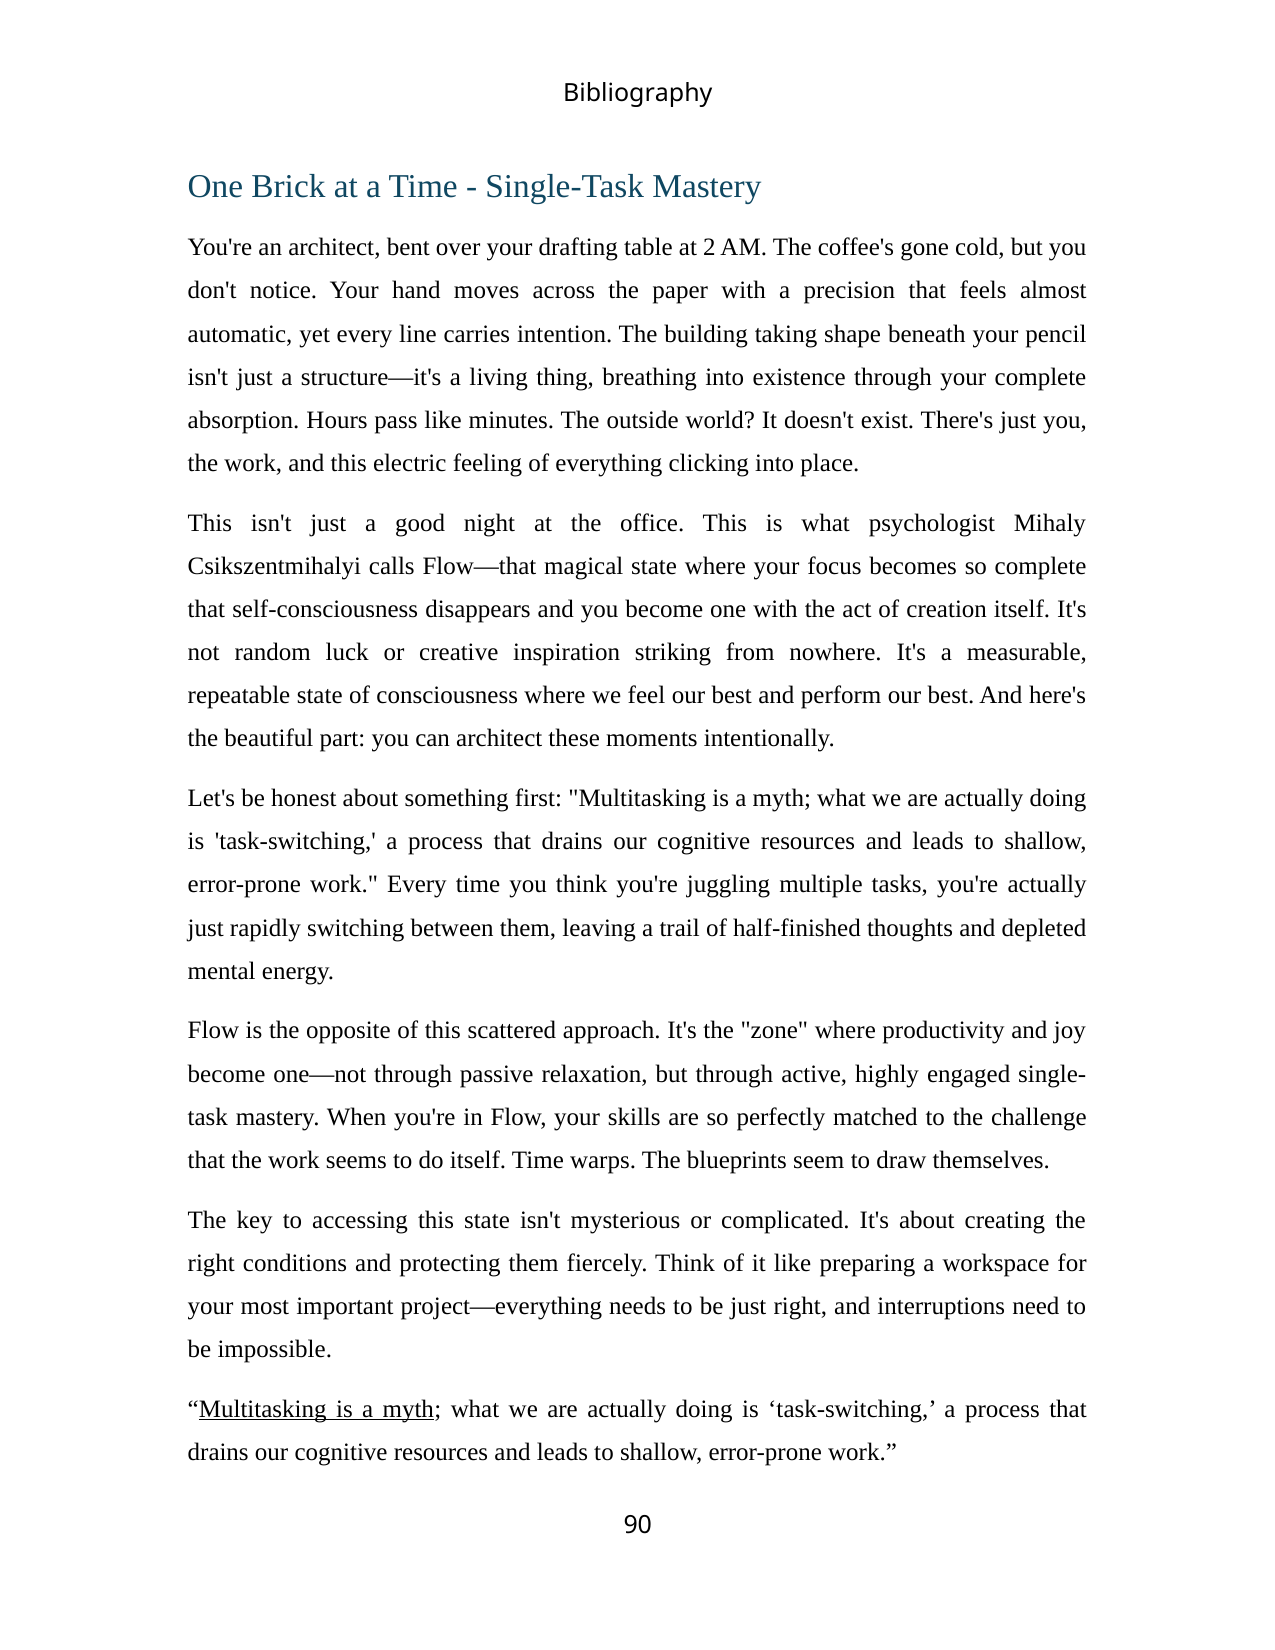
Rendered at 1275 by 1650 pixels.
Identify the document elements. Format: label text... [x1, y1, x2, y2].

text “Multitasking is a myth; what we are actually doing is ‘task-switching,’ a process that drains our cognitive resources and leads to shallow, error-prone work.” [187, 1394, 1087, 1466]
text Let's be honest about something first: "Multitasking is a myth; what we are actually doing is 'task-switching,' a process that drains our cognitive resources and leads to shallow, error-prone work." Every time you think you're juggling multiple tasks, you're actually just rapidly switching between them, leaving a trail of half-finished thoughts and depleted mental energy. [187, 783, 1087, 984]
text This isn't just a good night at the office. This is what psychologist Mihaly Csikszentmihalyi calls Flow—that magical state where your focus becomes so complete that self-consciousness disappears and you become one with the act of creation itself. It's not random luck or creative inspiration striking from nowhere. It's a measurable, repeatable state of consciousness where we feel our best and perform our best. And here's the beautiful part: you can architect these moments intentionally. [187, 508, 1087, 752]
text The key to accessing this state isn't mysterious or complicated. It's about creating the right conditions and protecting them fiercely. Think of it like preparing a workspace for your most important project—everything needs to be just right, and interruptions need to be impossible. [187, 1205, 1087, 1363]
text Flow is the opposite of this scattered approach. It's the "zone" where productivity and joy become one—not through passive relaxation, but through active, highly engaged single-task mastery. When you're in Flow, your skills are so perfectly matched to the challenge that the work seems to do itself. Time warps. The blueprints seem to draw themselves. [187, 1016, 1087, 1174]
subtitle One Brick at a Time - Single-Task Mastery [187, 167, 1087, 205]
text You're an architect, bent over your drafting table at 2 AM. The coffee's gone cold, but you don't notice. Your hand moves across the paper with a precision that feels almost automatic, yet every line carries intention. The building taking shape beneath your pencil isn't just a structure—it's a living thing, breathing into existence through your complete absorption. Hours pass like minutes. The outside world? It doesn't exist. There's just you, the work, and this electric feeling of everything clicking into place. [187, 232, 1087, 477]
